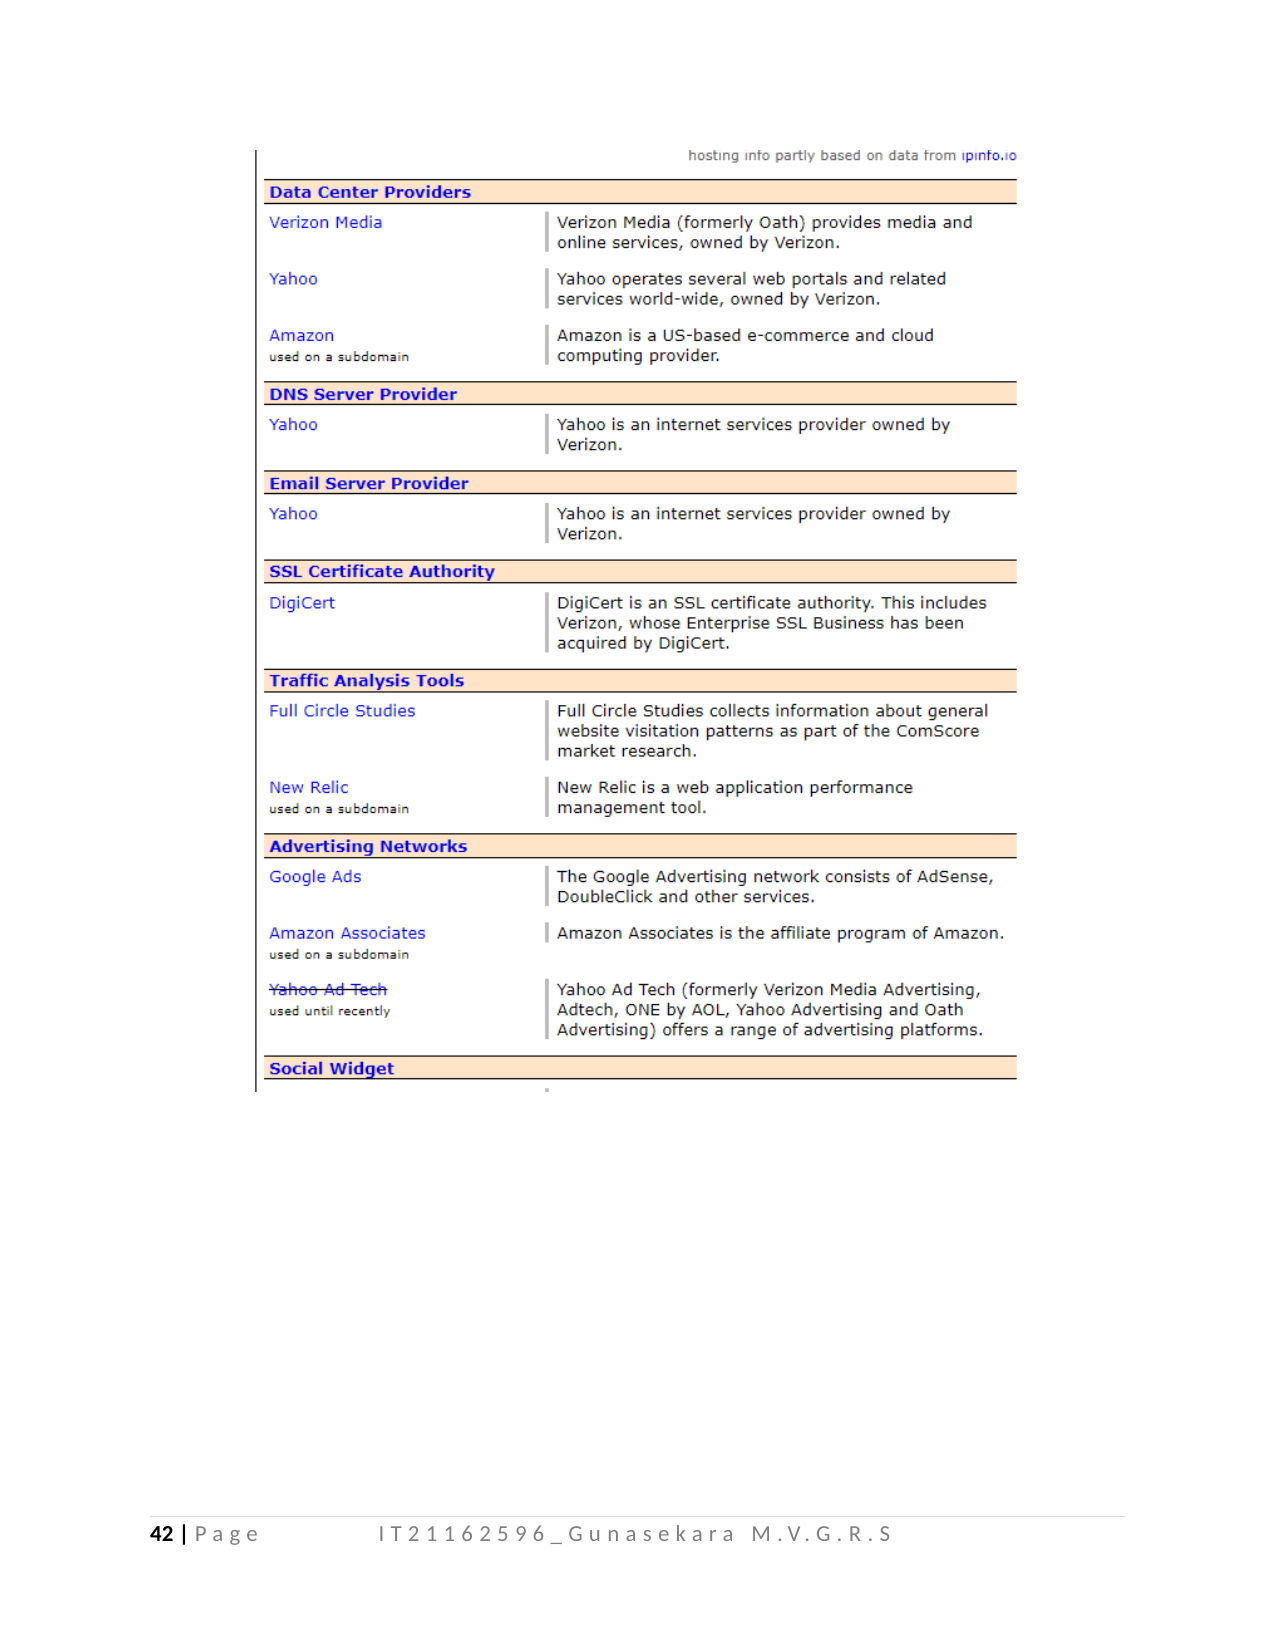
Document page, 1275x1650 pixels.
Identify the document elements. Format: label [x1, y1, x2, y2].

picture [150, 150, 1125, 1092]
